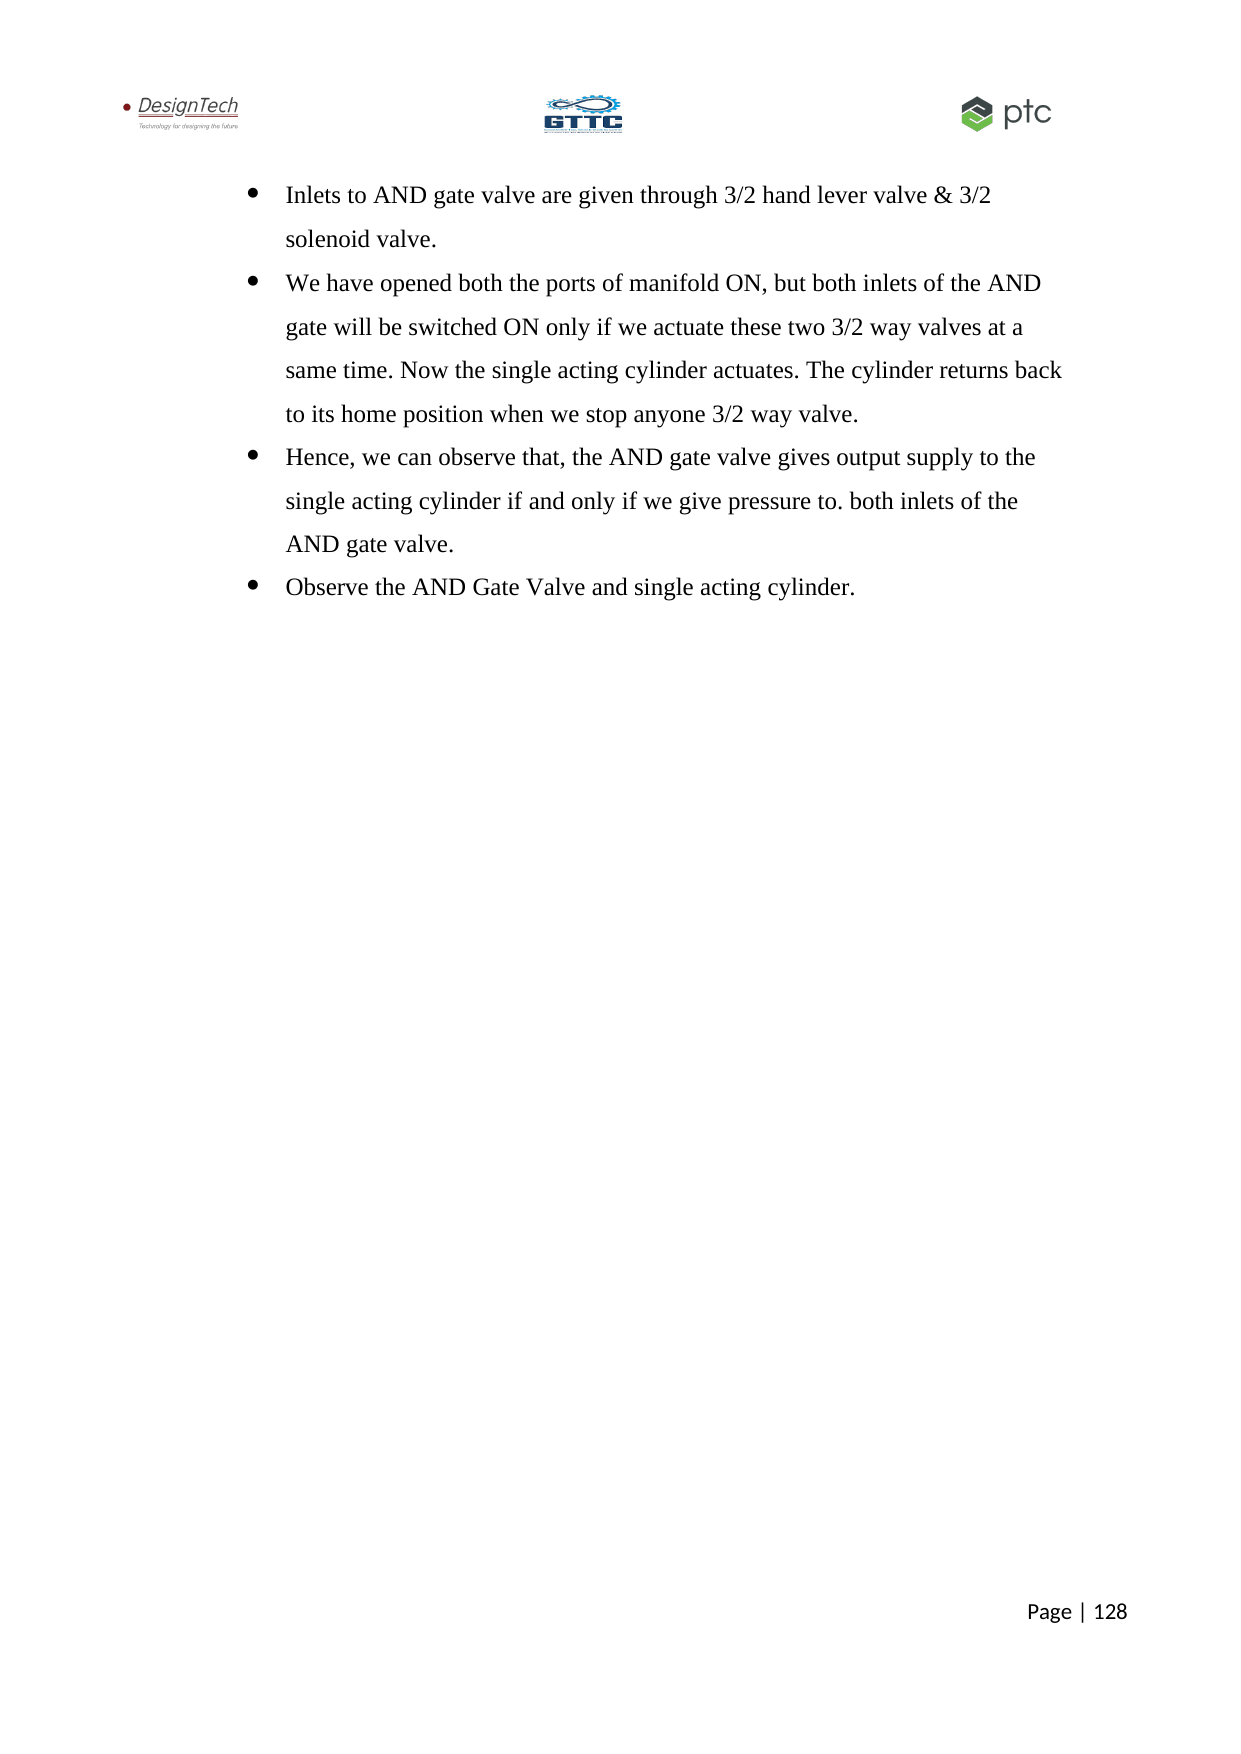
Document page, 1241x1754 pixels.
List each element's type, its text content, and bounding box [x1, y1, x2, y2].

picture [112, 86, 249, 140]
list Hence, we can observe that, the AND gate valve gives output supply to the single acting cylinder if and only if we give pressure to. both inlets of the AND gate valve. [248, 442, 1052, 558]
list Inlets to AND gate valve are given through 3/2 hand lever valve & 3/2 solenoid valve. [248, 180, 1072, 252]
list We have opened both the ports of manifold ON, but both inlets of the AND gate will be switched ON only if we actuate these two 3/2 way valves at a same time. Now the single acting cylinder actuates. The cylinder returns back to its home position when we stop anyone 3/2 way valve. [248, 268, 1079, 427]
list Observe the AND Gate Valve and single acting cylinder. [248, 572, 1128, 602]
picture [960, 88, 1053, 140]
picture [528, 88, 638, 140]
